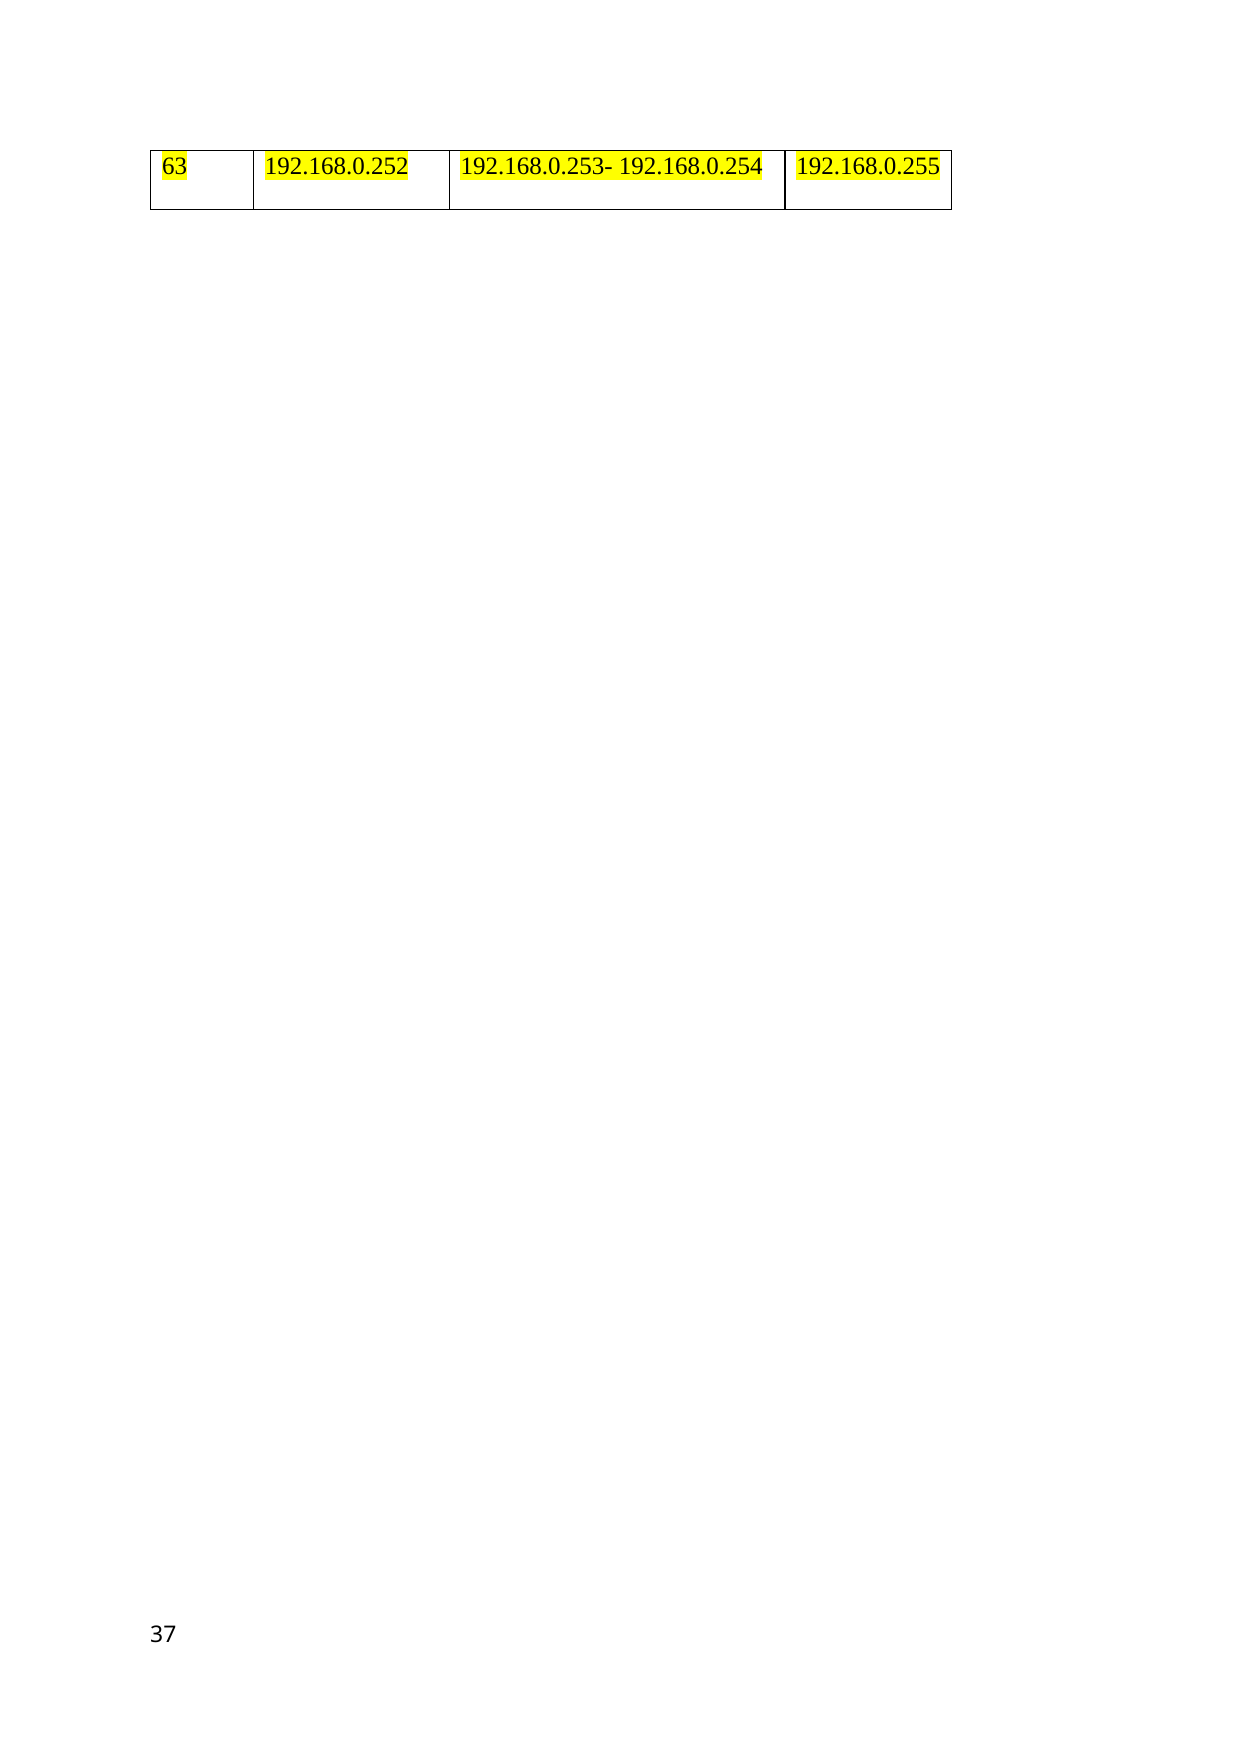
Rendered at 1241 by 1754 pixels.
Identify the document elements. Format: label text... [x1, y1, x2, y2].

table_cell 192.168.0.255 [786, 151, 951, 208]
table_cell 63 [151, 151, 253, 208]
table_cell 192.168.0.253- 192.168.0.254 [450, 151, 784, 208]
table_cell 192.168.0.252 [254, 151, 449, 208]
